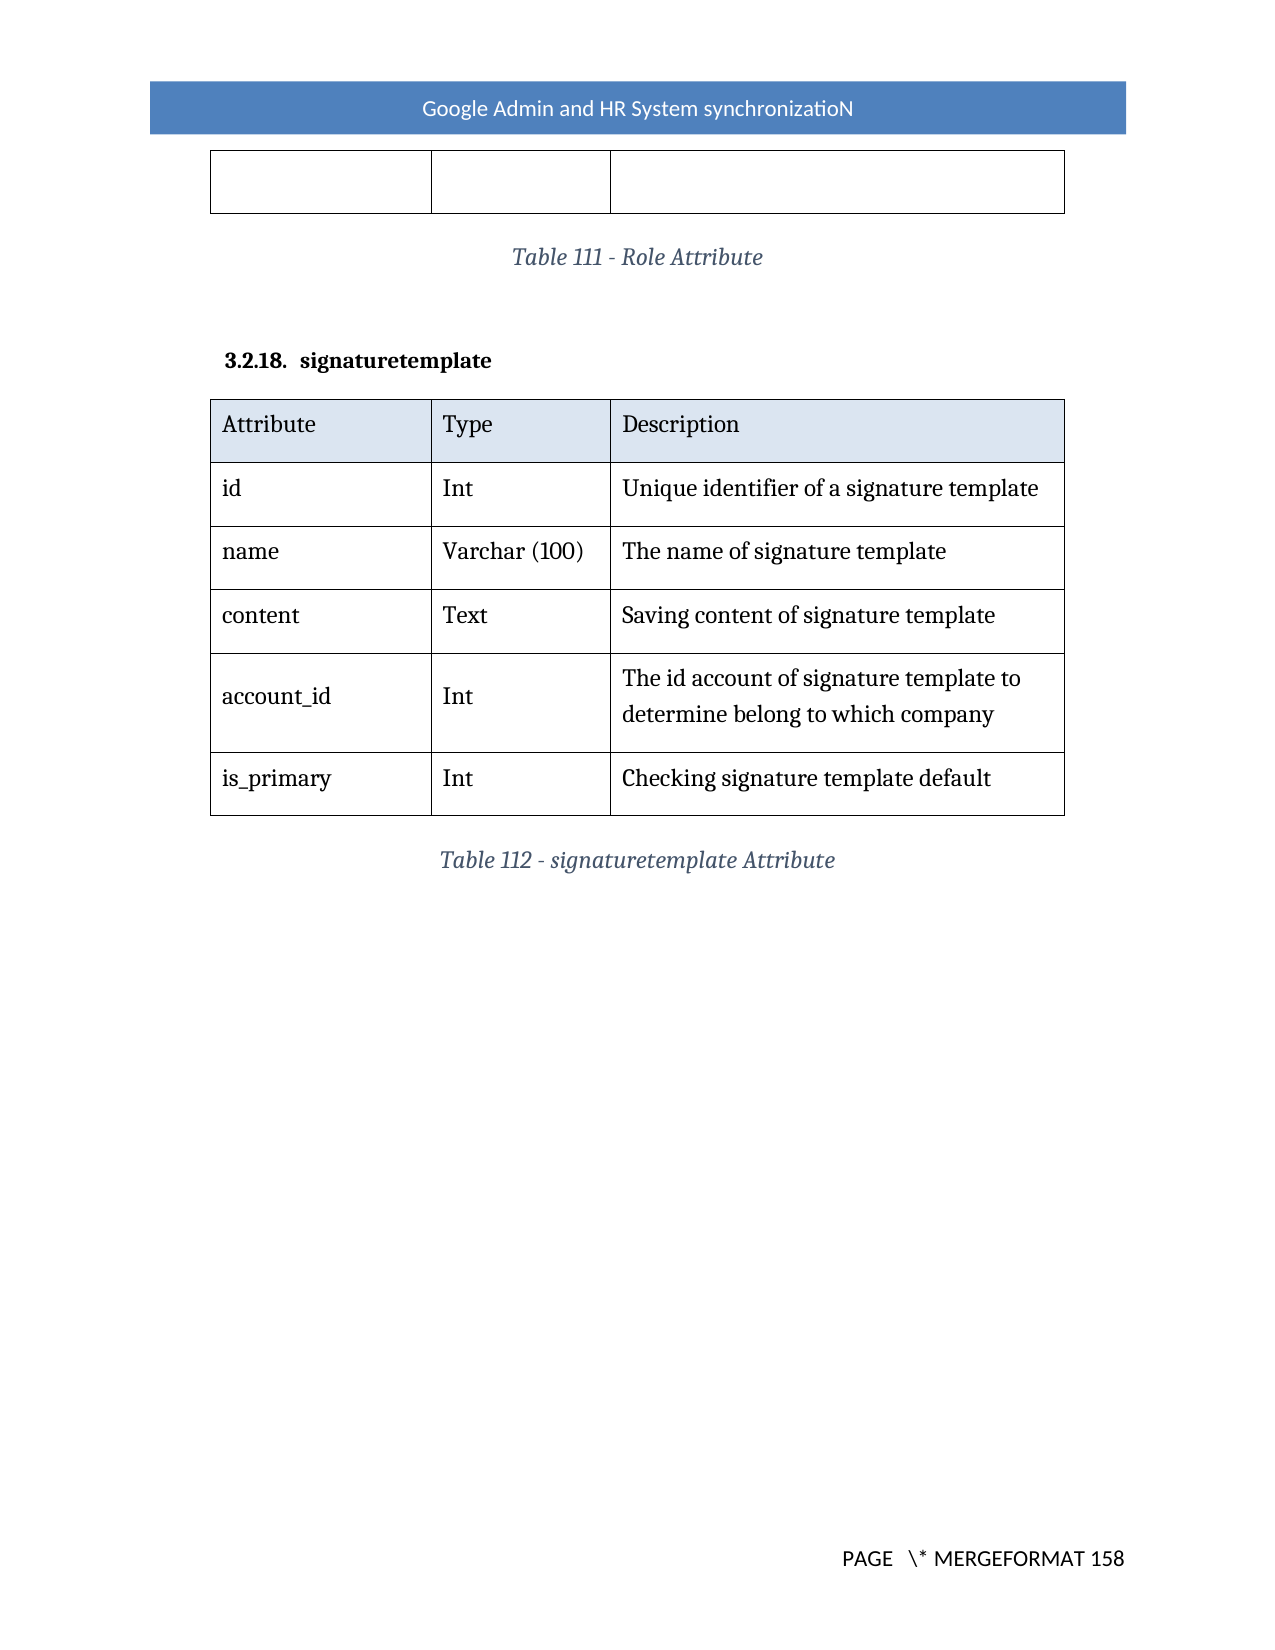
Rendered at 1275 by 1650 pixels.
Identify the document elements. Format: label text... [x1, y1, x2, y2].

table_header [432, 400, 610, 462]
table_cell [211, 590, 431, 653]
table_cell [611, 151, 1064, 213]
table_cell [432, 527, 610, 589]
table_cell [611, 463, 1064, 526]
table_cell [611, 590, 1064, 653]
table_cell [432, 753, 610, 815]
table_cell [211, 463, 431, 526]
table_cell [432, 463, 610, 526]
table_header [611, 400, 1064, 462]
subtitle signaturetemplate [225, 348, 1125, 374]
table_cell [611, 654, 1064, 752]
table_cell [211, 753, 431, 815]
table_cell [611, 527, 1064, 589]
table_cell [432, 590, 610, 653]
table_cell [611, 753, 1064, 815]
text Table 112 - signaturetemplate Attribute [150, 846, 1125, 874]
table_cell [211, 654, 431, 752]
text Table 111 - Role Attribute [150, 243, 1125, 272]
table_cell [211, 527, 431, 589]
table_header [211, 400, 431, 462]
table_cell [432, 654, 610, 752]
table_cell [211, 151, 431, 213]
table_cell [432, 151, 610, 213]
